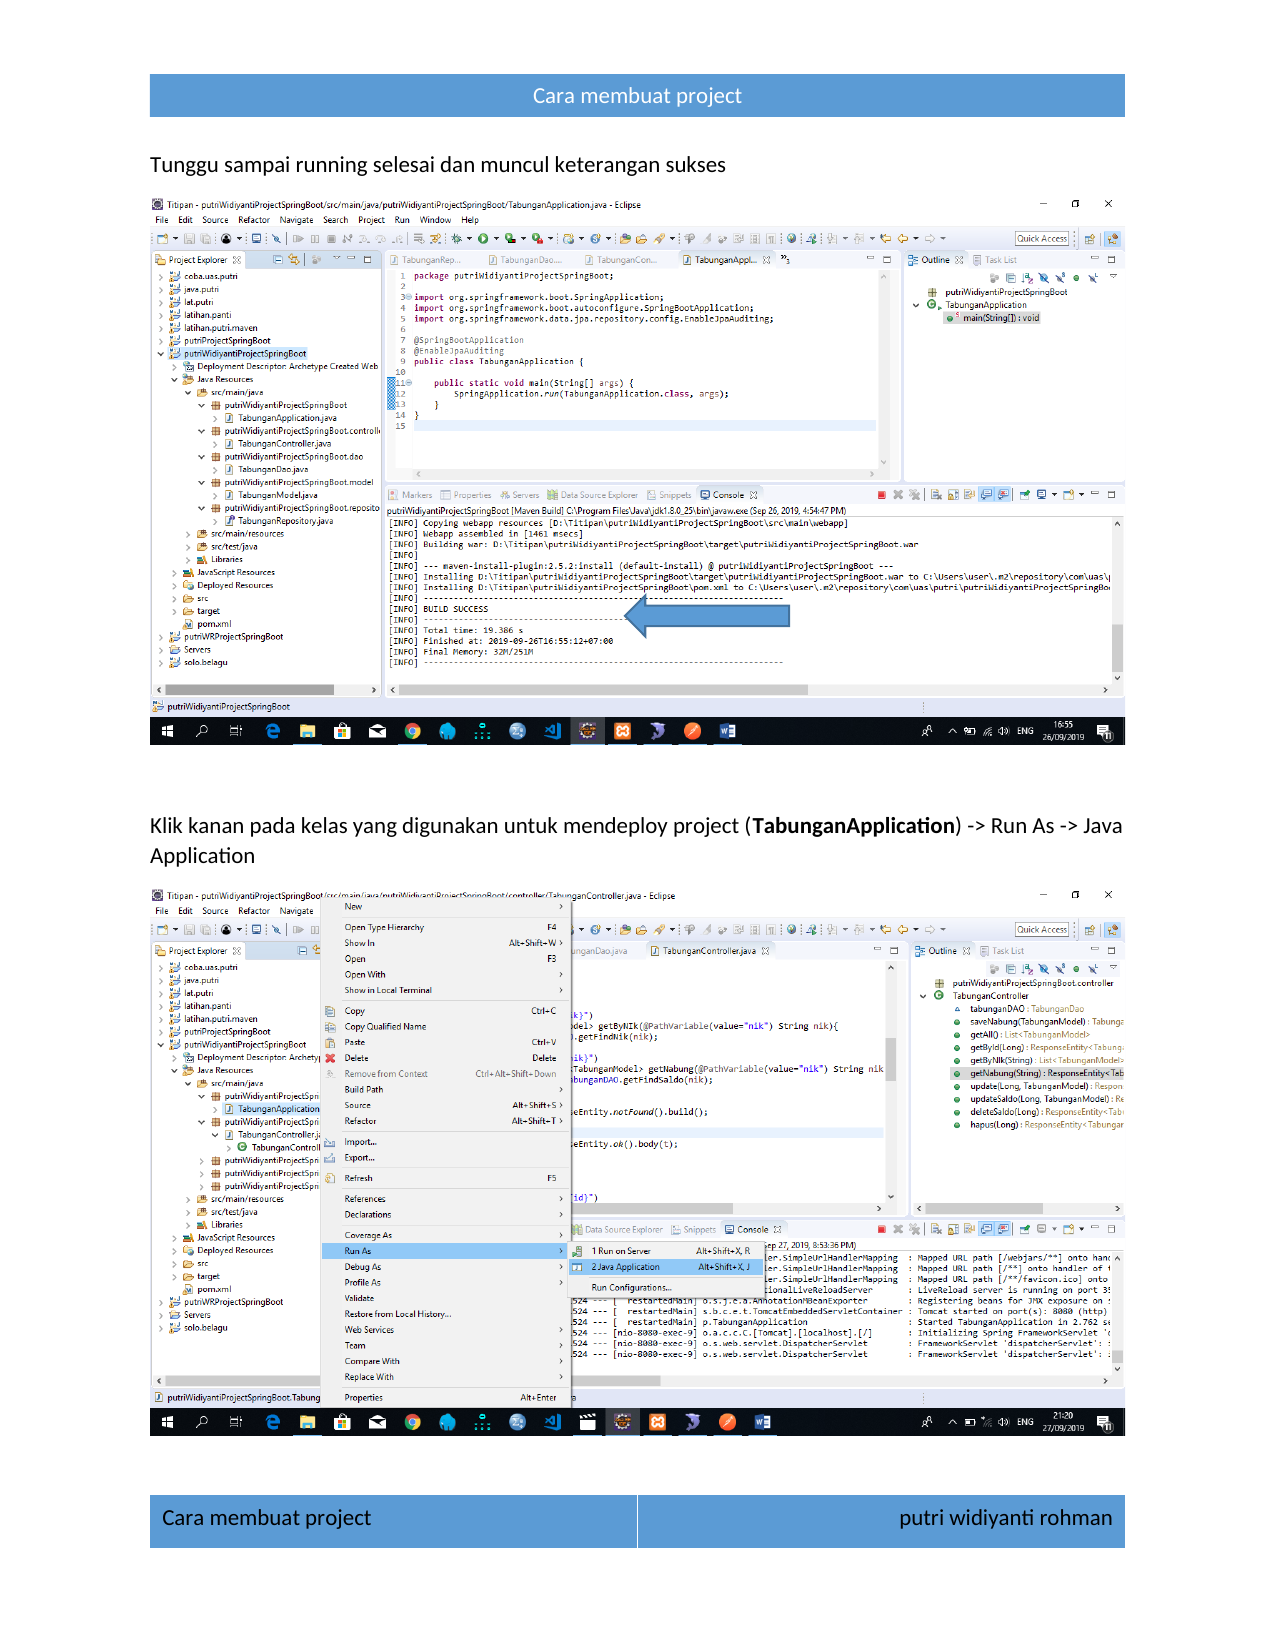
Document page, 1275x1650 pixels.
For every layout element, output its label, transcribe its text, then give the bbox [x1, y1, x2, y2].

text Klik kanan pada kelas yang digunakan untuk mendeploy project (TabunganApplication) -> Run As -> Java Application [150, 811, 1125, 869]
picture [150, 196, 1125, 745]
text Tunggu sampai running selesai dan muncul keterangan sukses [150, 150, 1125, 178]
picture [150, 887, 1125, 1436]
